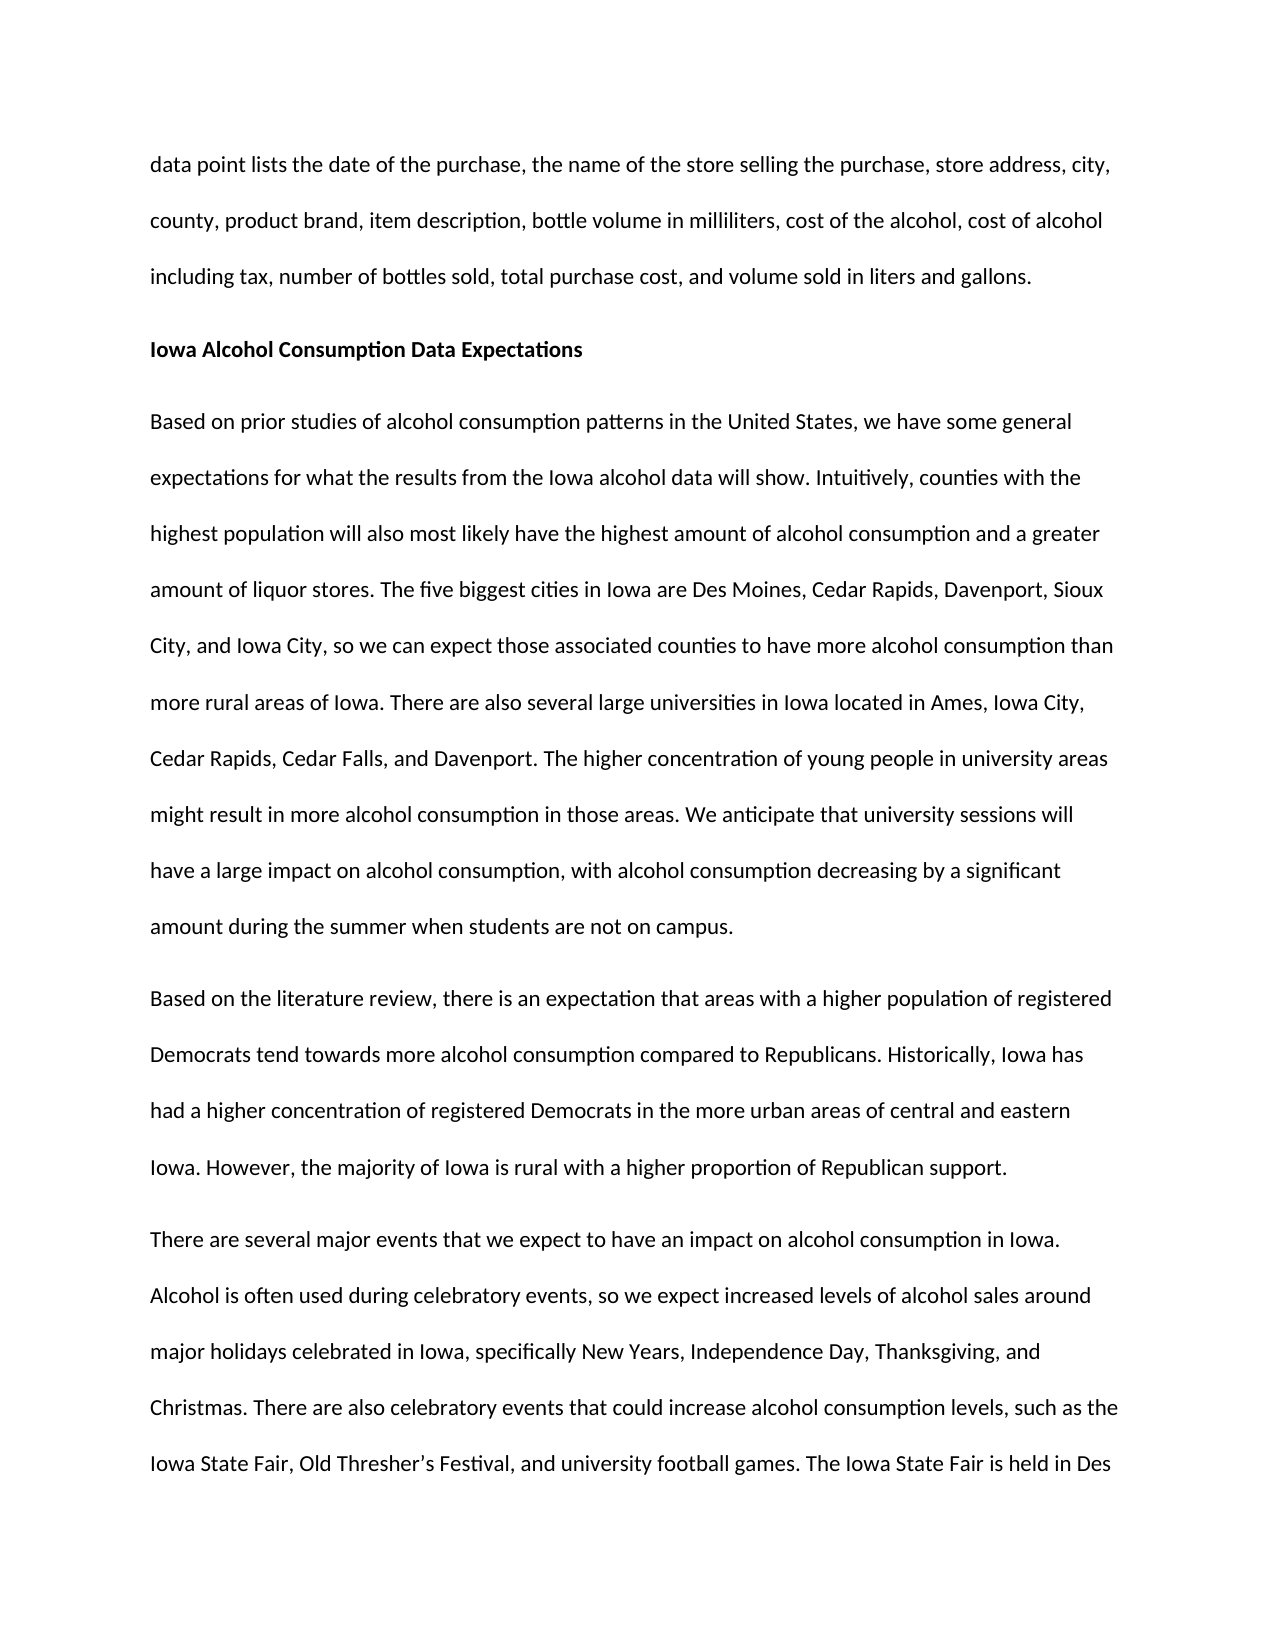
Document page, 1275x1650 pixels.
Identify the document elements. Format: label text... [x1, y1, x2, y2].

text Based on prior studies of alcohol consumption patterns in the United States, we have some general expectations for what the results from the Iowa alcohol data will show. Intuitively, counties with the highest population will also most likely have the highest amount of alcohol consumption and a greater amount of liquor stores. The five biggest cities in Iowa are Des Moines, Cedar Rapids, Davenport, Sioux City, and Iowa City, so we can expect those associated counties to have more alcohol consumption than more rural areas of Iowa. There are also several large universities in Iowa located in Ames, Iowa City, Cedar Rapids, Cedar Falls, and Davenport. The higher concentration of young people in university areas might result in more alcohol consumption in those areas. We anticipate that university sessions will have a large impact on alcohol consumption, with alcohol consumption decreasing by a significant amount during the summer when students are not on campus. [150, 407, 1125, 940]
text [150, 1225, 1125, 1478]
text Based on the literature review, there is an expectation that areas with a higher population of registered Democrats tend towards more alcohol consumption compared to Republicans. Historically, Iowa has had a higher concentration of registered Democrats in the more urban areas of central and eastern Iowa. However, the majority of Iowa is rural with a higher proportion of Republican support. [150, 984, 1125, 1181]
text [150, 150, 1125, 290]
text Iowa Alcohol Consumption Data Expectations [150, 335, 1125, 363]
